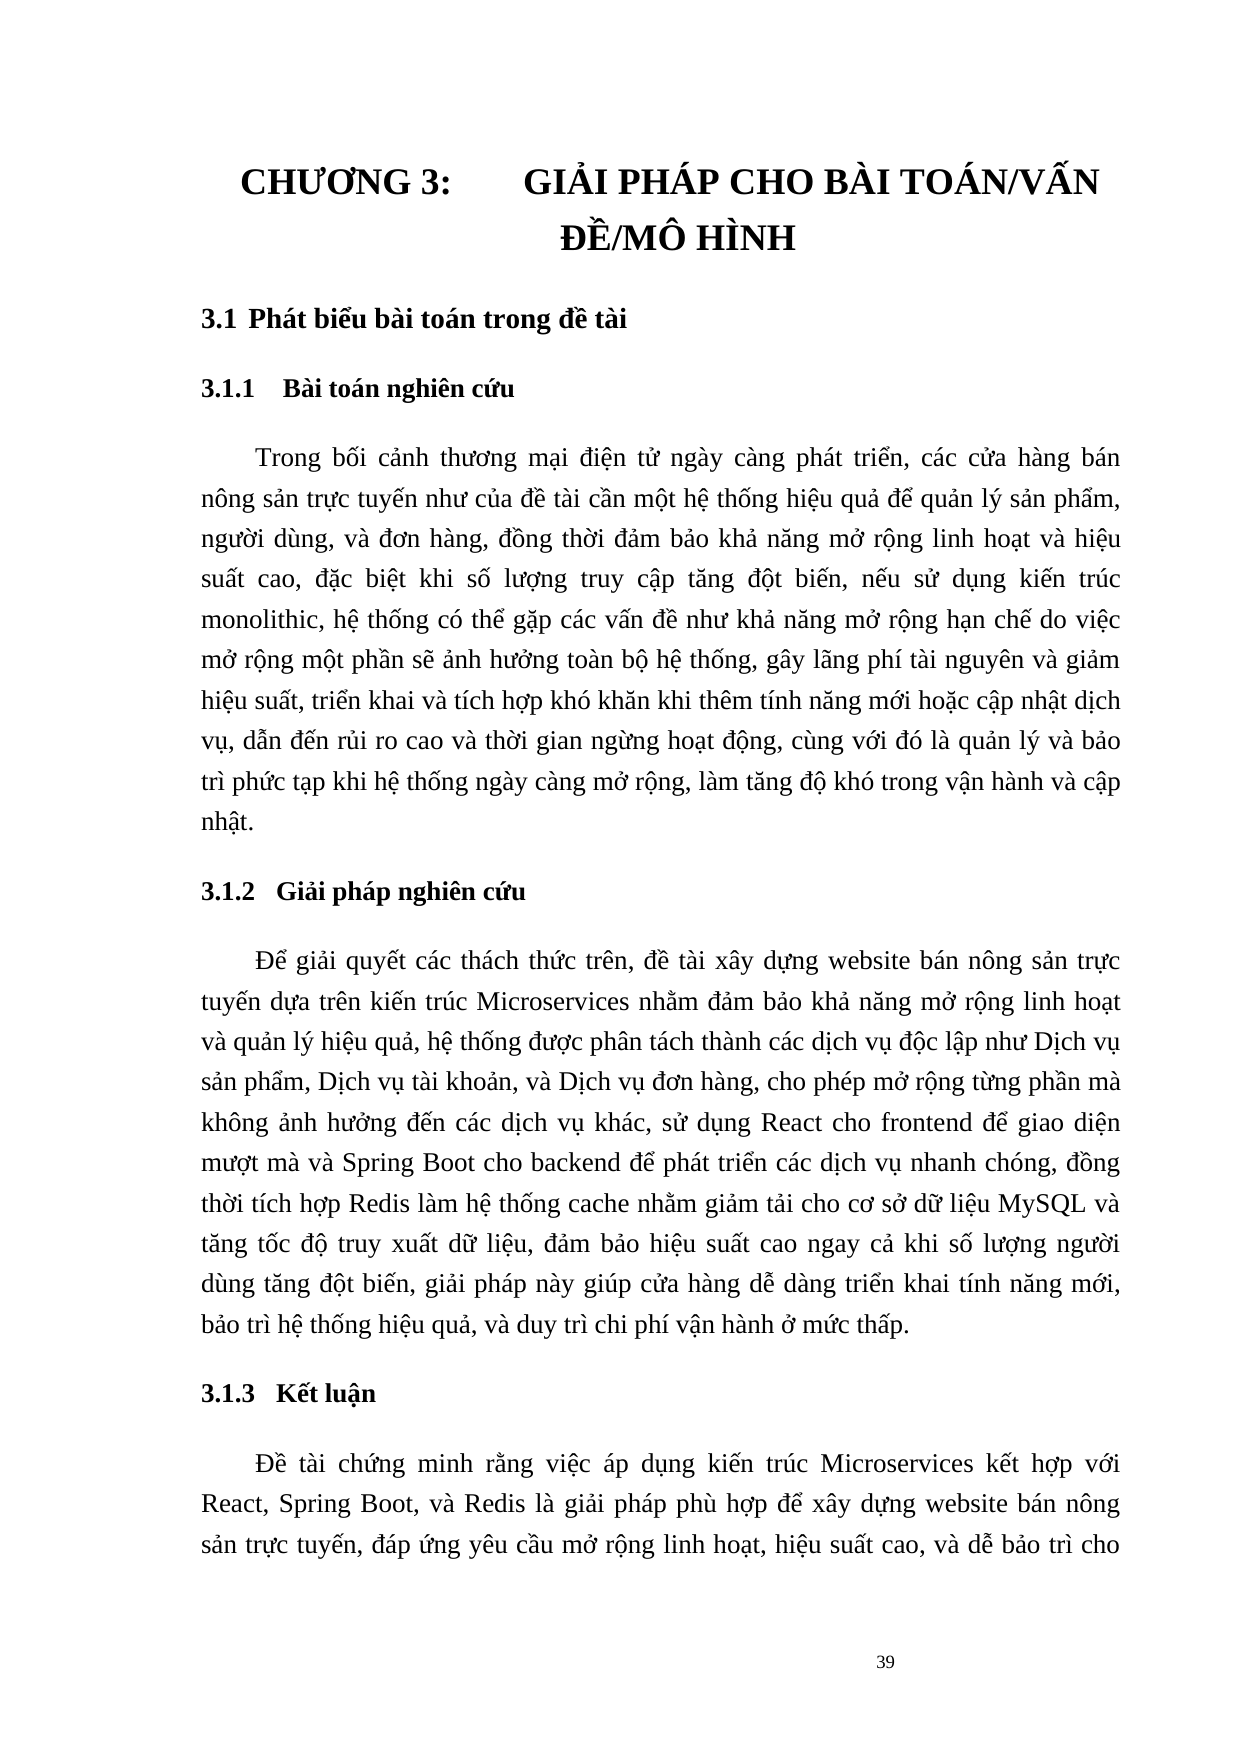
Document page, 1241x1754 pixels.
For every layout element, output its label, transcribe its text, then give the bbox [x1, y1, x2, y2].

text Kết luận [201, 1378, 1122, 1409]
text Giải pháp nghiên cứu [201, 875, 1122, 906]
text Để giải quyết các thách thức trên, đề tài xây dựng website bán nông sản trực tuyến dựa trên kiến trúc Microservices nhằm đảm bảo khả năng mở rộng linh hoạt và quản lý hiệu quả, hệ thống được phân tách thành các dịch vụ độc lập như Dịch vụ sản phẩm, Dịch vụ tài khoản, và Dịch vụ đơn hàng, cho phép mở rộng từng phần mà không ảnh hưởng đến các dịch vụ khác, sử dụng React cho frontend để giao diện mượt mà và Spring Boot cho backend để phát triển các dịch vụ nhanh chóng, đồng thời tích hợp Redis làm hệ thống cache nhằm giảm tải cho cơ sở dữ liệu MySQL và tăng tốc độ truy xuất dữ liệu, đảm bảo hiệu suất cao ngay cả khi số lượng người dùng tăng đột biến, giải pháp này giúp cửa hàng dễ dàng triển khai tính năng mới, bảo trì hệ thống hiệu quả, và duy trì chi phí vận hành ở mức thấp. [201, 944, 1122, 1339]
text Bài toán nghiên cứu [201, 372, 1122, 403]
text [201, 1447, 1122, 1559]
title GIẢI PHÁP CHO BÀI TOÁN/VẤN ĐỀ/MÔ HÌNH [218, 159, 1122, 259]
title Phát biểu bài toán trong đề tài [201, 301, 1122, 334]
text Trong bối cảnh thương mại điện tử ngày càng phát triển, các cửa hàng bán nông sản trực tuyến như của đề tài cần một hệ thống hiệu quả để quản lý sản phẩm, người dùng, và đơn hàng, đồng thời đảm bảo khả năng mở rộng linh hoạt và hiệu suất cao, đặc biệt khi số lượng truy cập tăng đột biến, nếu sử dụng kiến trúc monolithic, hệ thống có thể gặp các vấn đề như khả năng mở rộng hạn chế do việc mở rộng một phần sẽ ảnh hưởng toàn bộ hệ thống, gây lãng phí tài nguyên và giảm hiệu suất, triển khai và tích hợp khó khăn khi thêm tính năng mới hoặc cập nhật dịch vụ, dẫn đến rủi ro cao và thời gian ngừng hoạt động, cùng với đó là quản lý và bảo trì phức tạp khi hệ thống ngày càng mở rộng, làm tăng độ khó trong vận hành và cập nhật. [201, 441, 1122, 836]
